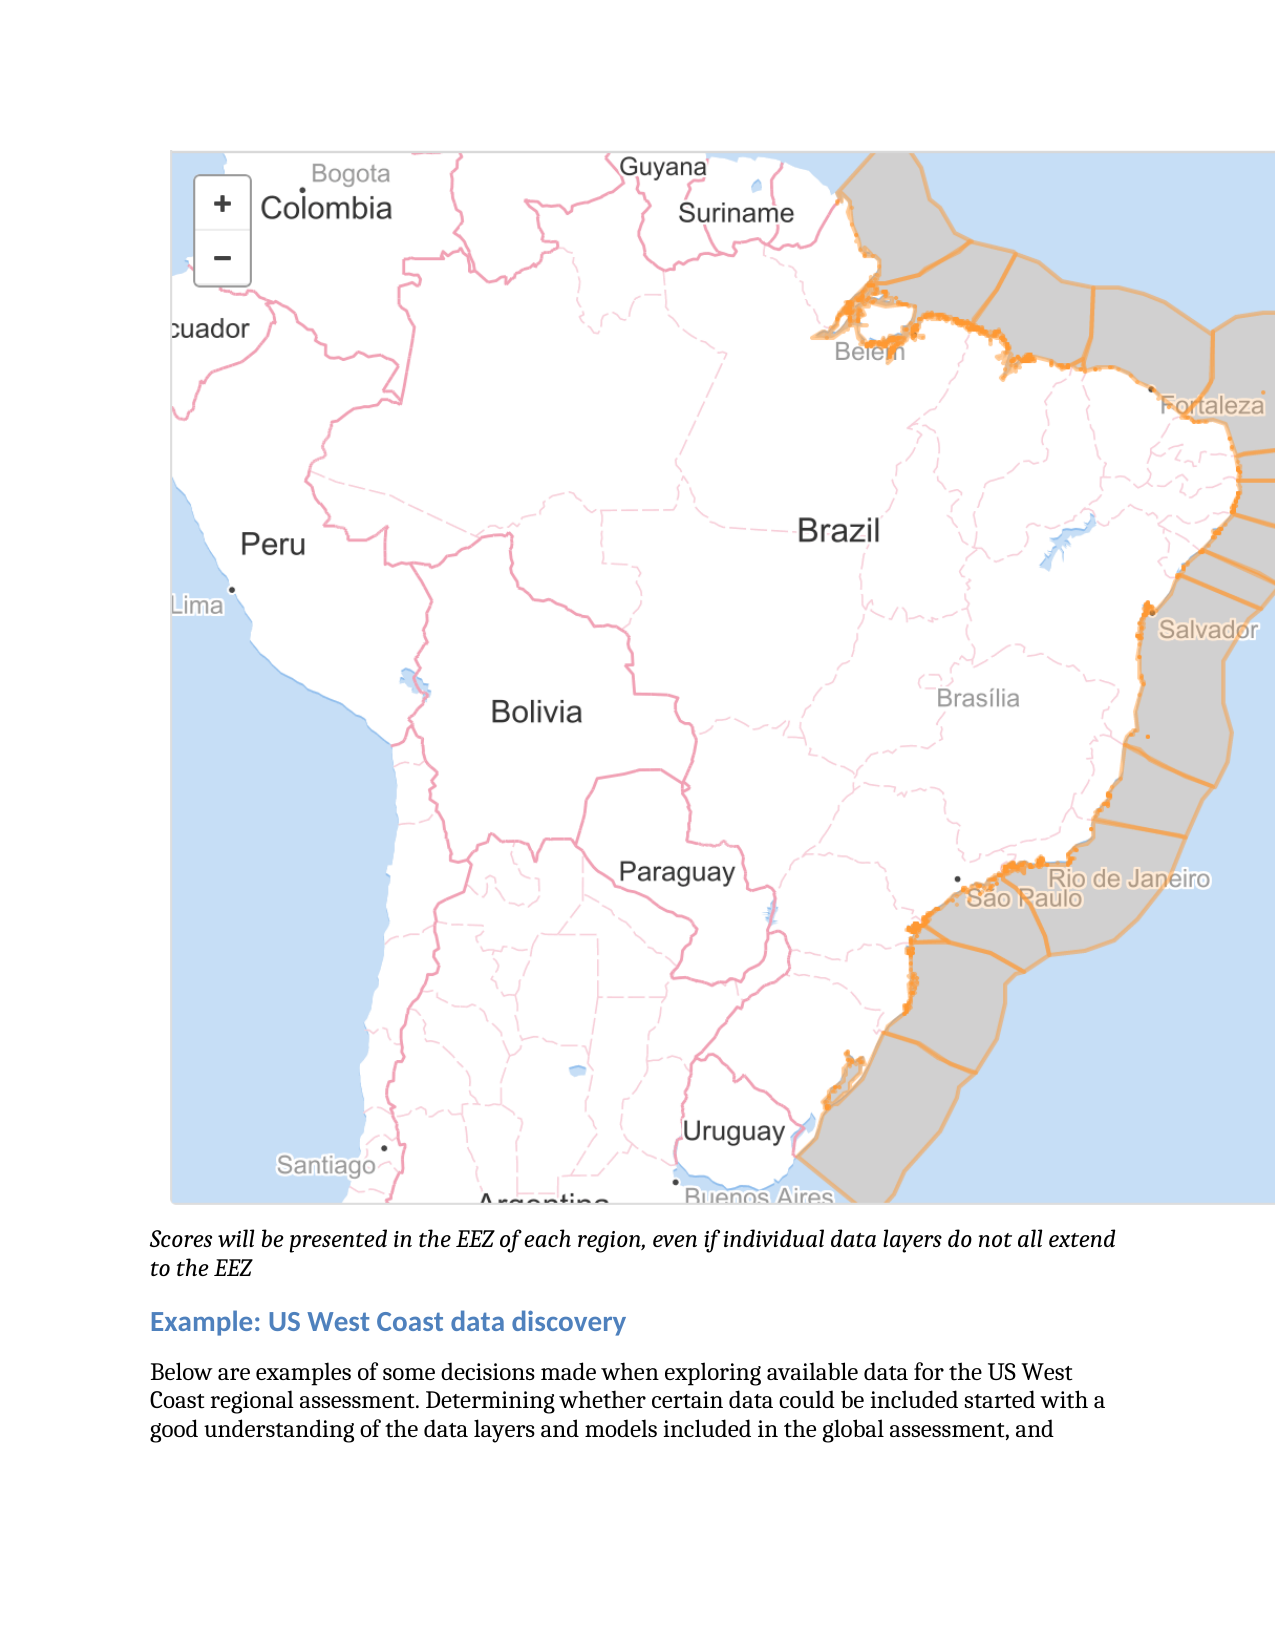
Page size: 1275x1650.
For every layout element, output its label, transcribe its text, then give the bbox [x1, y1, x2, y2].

text Scores will be presented in the EEZ of each region, even if individual data layers do not all extend to the EEZ [150, 1225, 1125, 1282]
picture [168, 150, 1275, 1207]
subtitle Example: US West Coast data discovery [150, 1303, 1125, 1339]
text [150, 1358, 1125, 1444]
